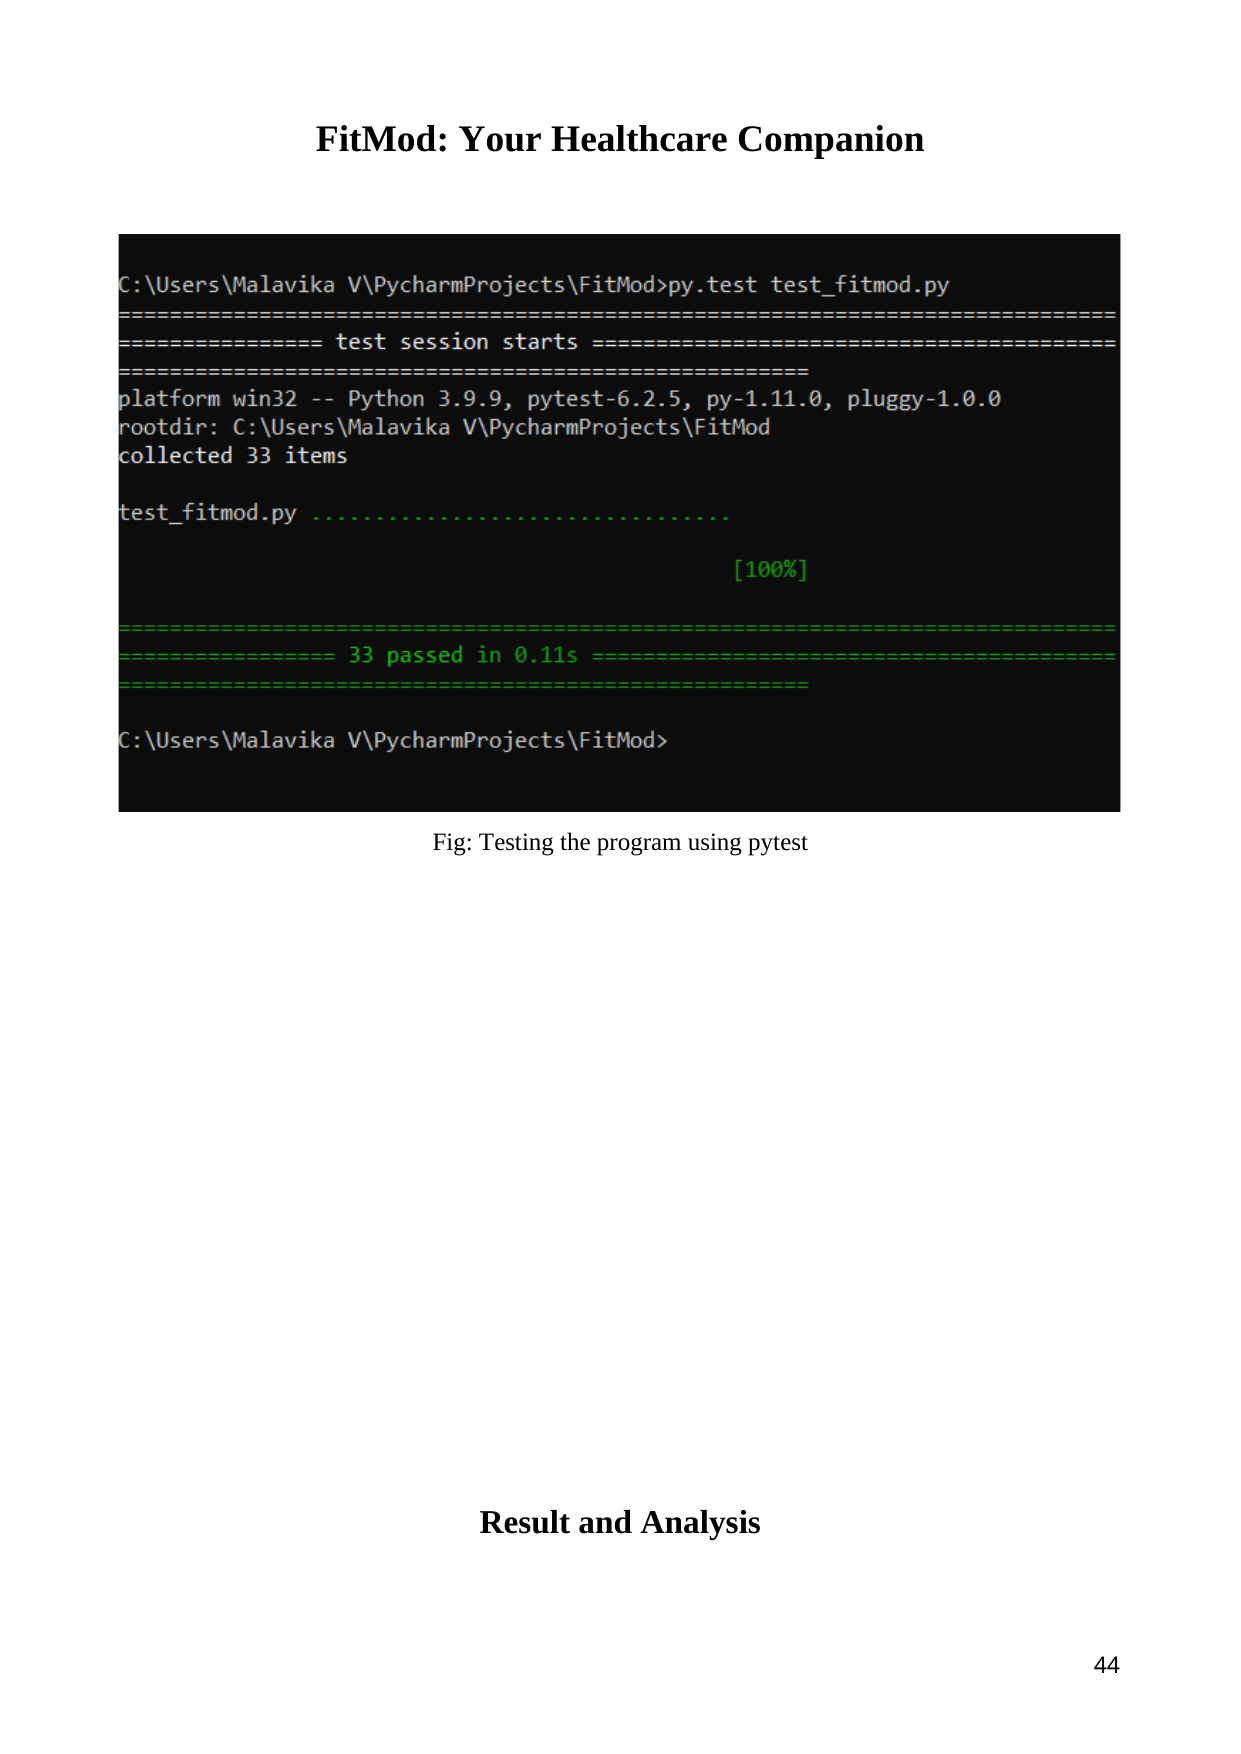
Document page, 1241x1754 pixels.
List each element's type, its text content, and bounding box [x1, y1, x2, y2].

text Fig: Testing the program using pytest [118, 827, 1122, 856]
picture [118, 234, 1122, 812]
text Result and Analysis [118, 1503, 1122, 1541]
